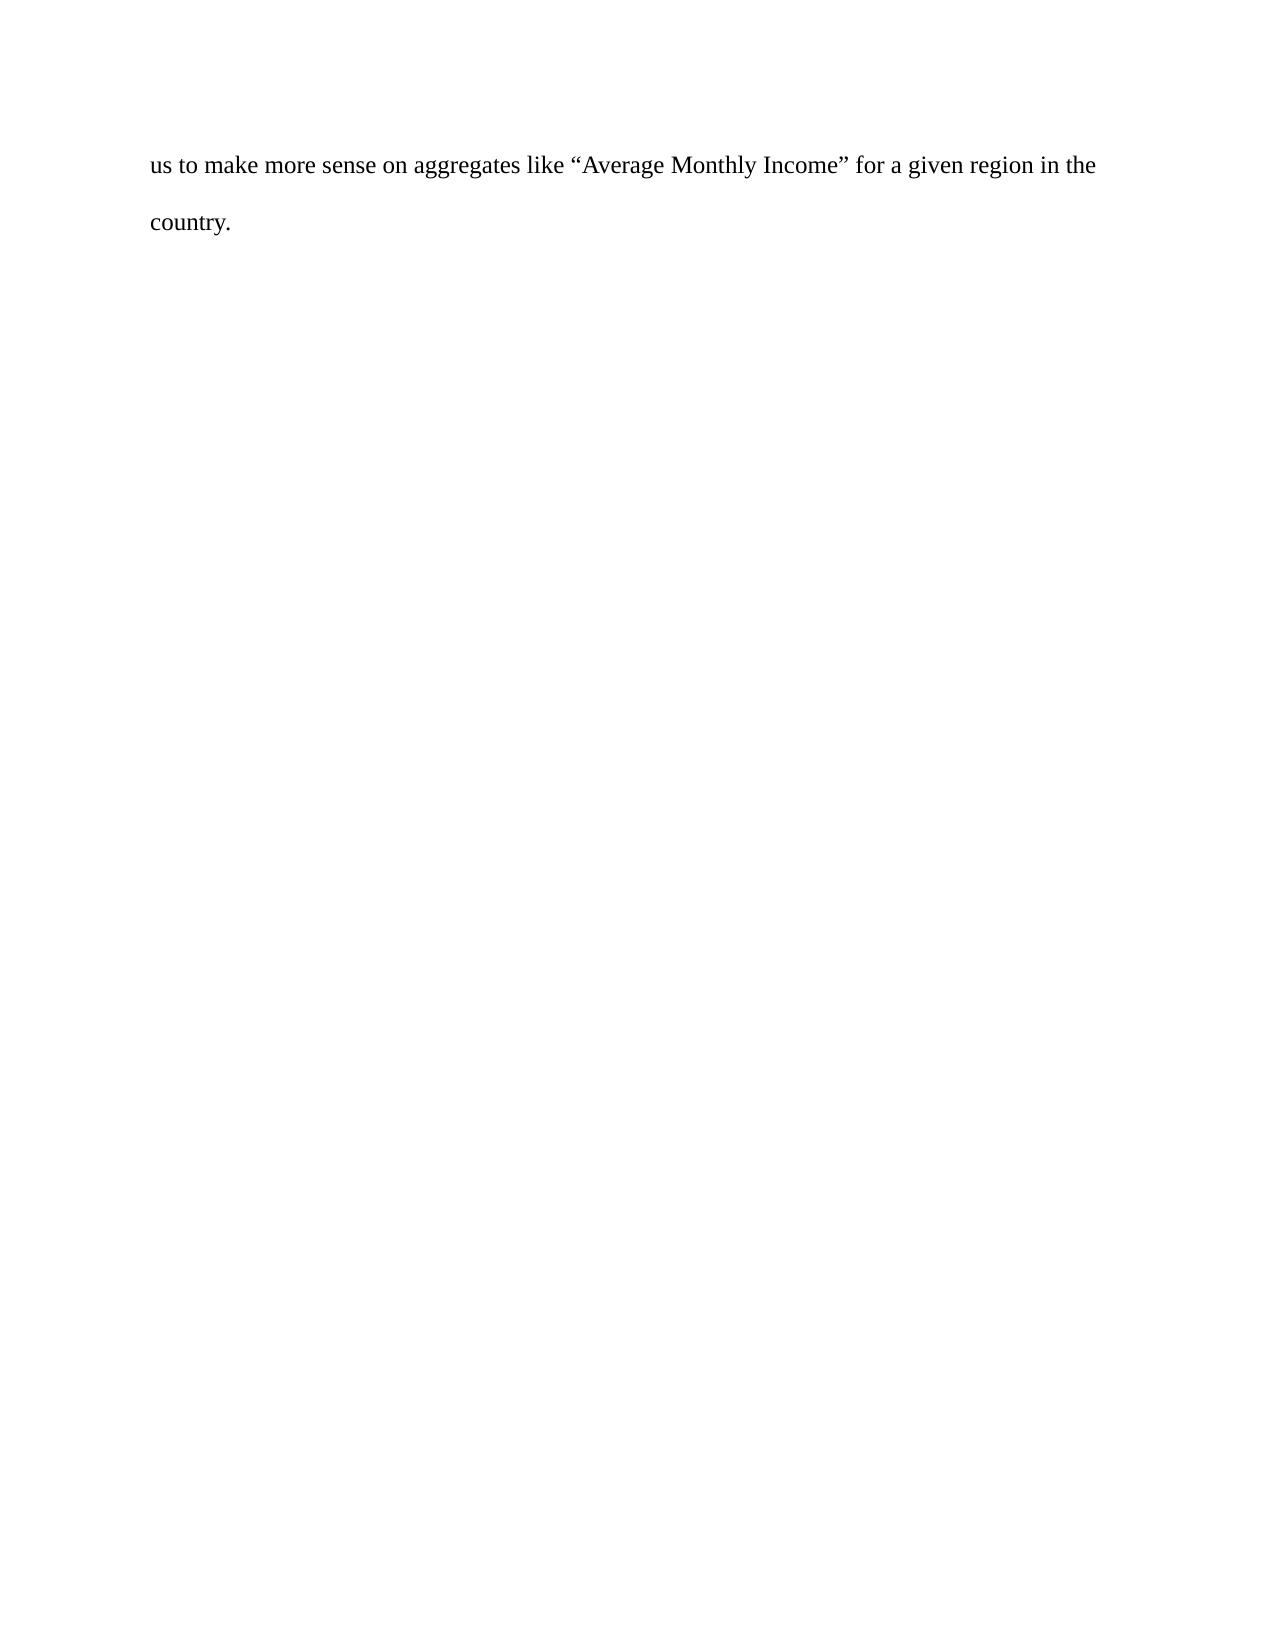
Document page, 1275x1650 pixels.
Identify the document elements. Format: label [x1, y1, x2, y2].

text [150, 150, 1125, 236]
